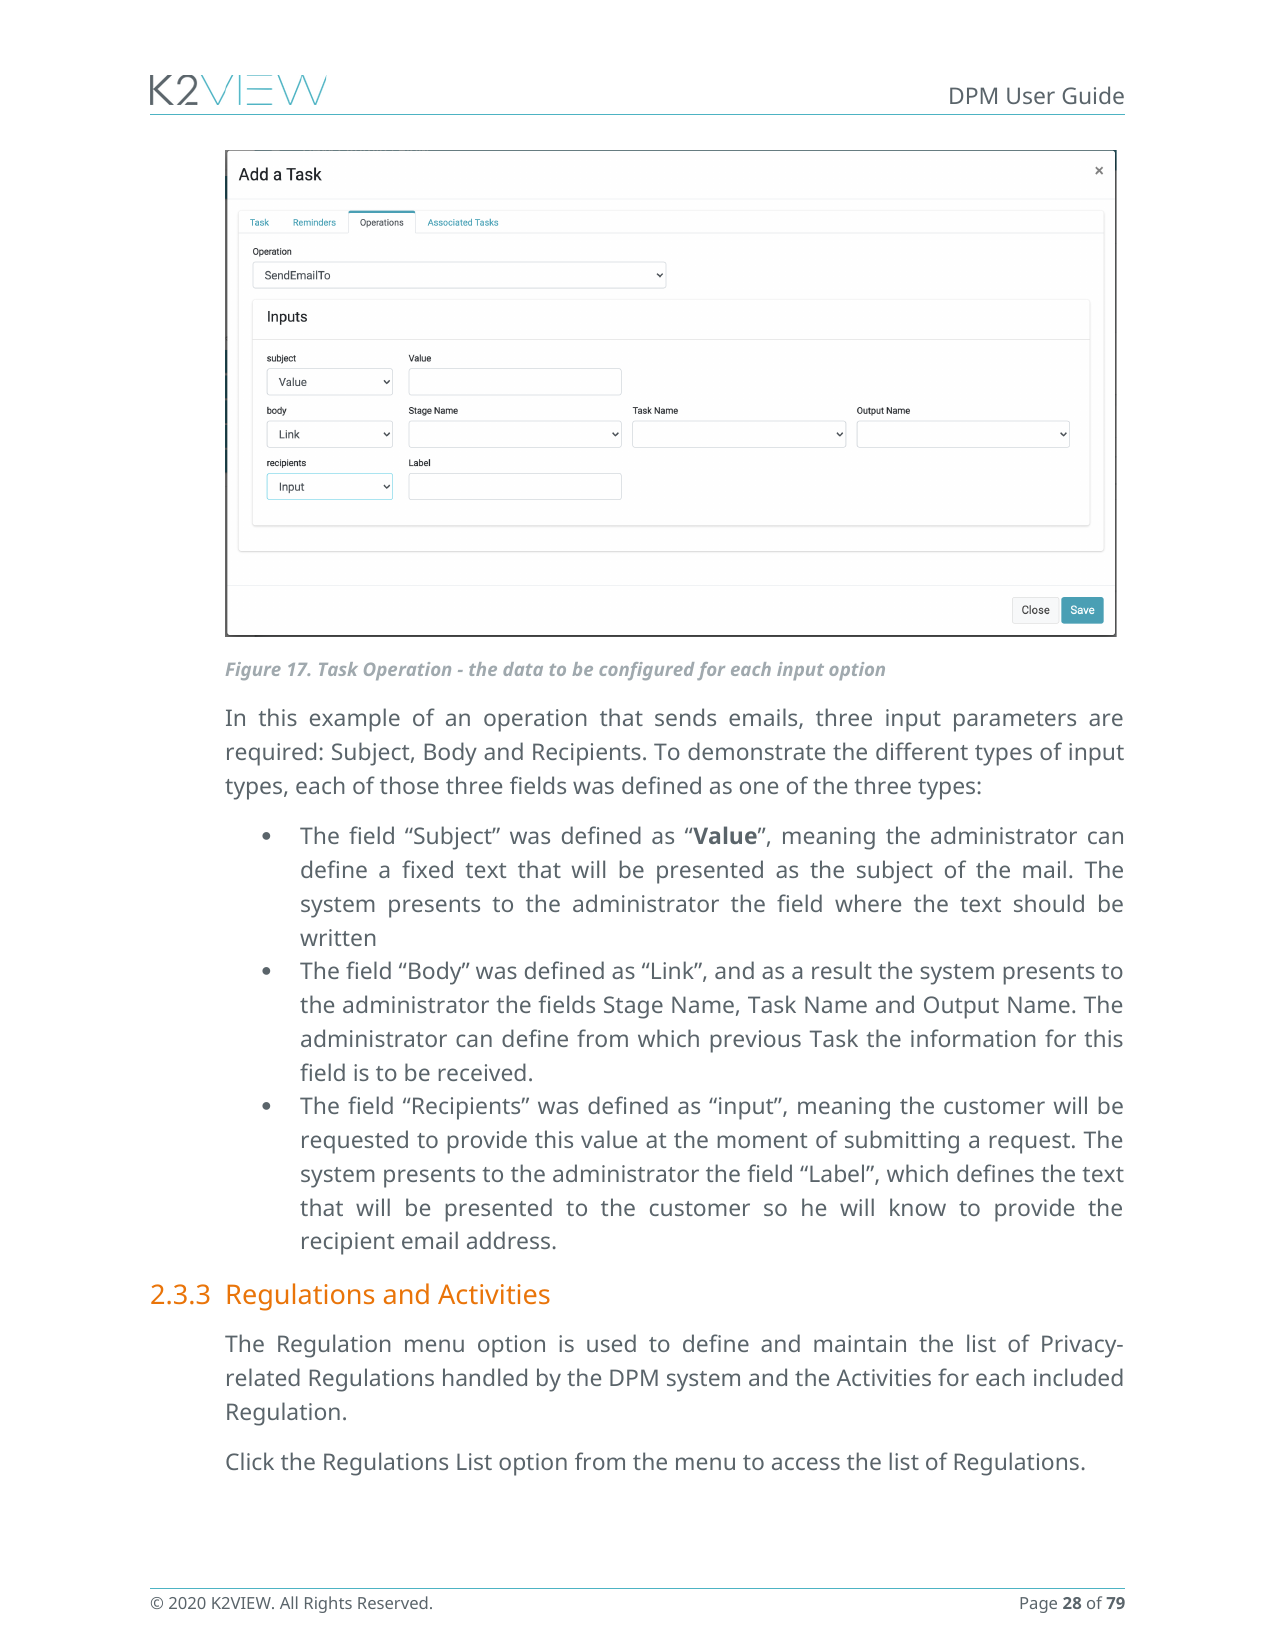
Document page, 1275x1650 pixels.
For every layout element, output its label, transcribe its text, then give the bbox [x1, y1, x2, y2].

list The field “Subject” was defined as “Value”, meaning the administrator can define a fixed text that will be presented as the subject of the mail. The system presents to the administrator the field where the text should be written [262, 820, 1125, 953]
text Click the Regulations List option from the menu to access the list of Regulations. [225, 1446, 1125, 1477]
picture [150, 75, 327, 105]
text The Regulation menu option is used to define and maintain the list of Privacy-related Regulations handled by the DPM system and the Activities for each included Regulation. [225, 1328, 1125, 1427]
text Figure 17. Task Operation - the data to be configured for each input option [225, 656, 1125, 681]
list The field “Recipients” was defined as “input”, meaning the customer will be requested to provide this value at the moment of submitting a request. The system presents to the administrator the field “Label”, which defines the text that will be presented to the customer so he will know to provide the recipient email address. [262, 1090, 1125, 1256]
subtitle Regulations and Activities [150, 1276, 1125, 1312]
list The field “Body” was defined as “Link”, and as a result the system presents to the administrator the fields Stage Name, Task Name and Output Name. The administrator can define from which previous Task the information for this field is to be received. [262, 955, 1125, 1088]
text In this example of an operation that sends emails, three input parameters are required: Subject, Body and Recipients. To demonstrate the different types of input types, each of those three fields was defined as one of the three types: [225, 702, 1125, 801]
picture [225, 150, 1117, 637]
